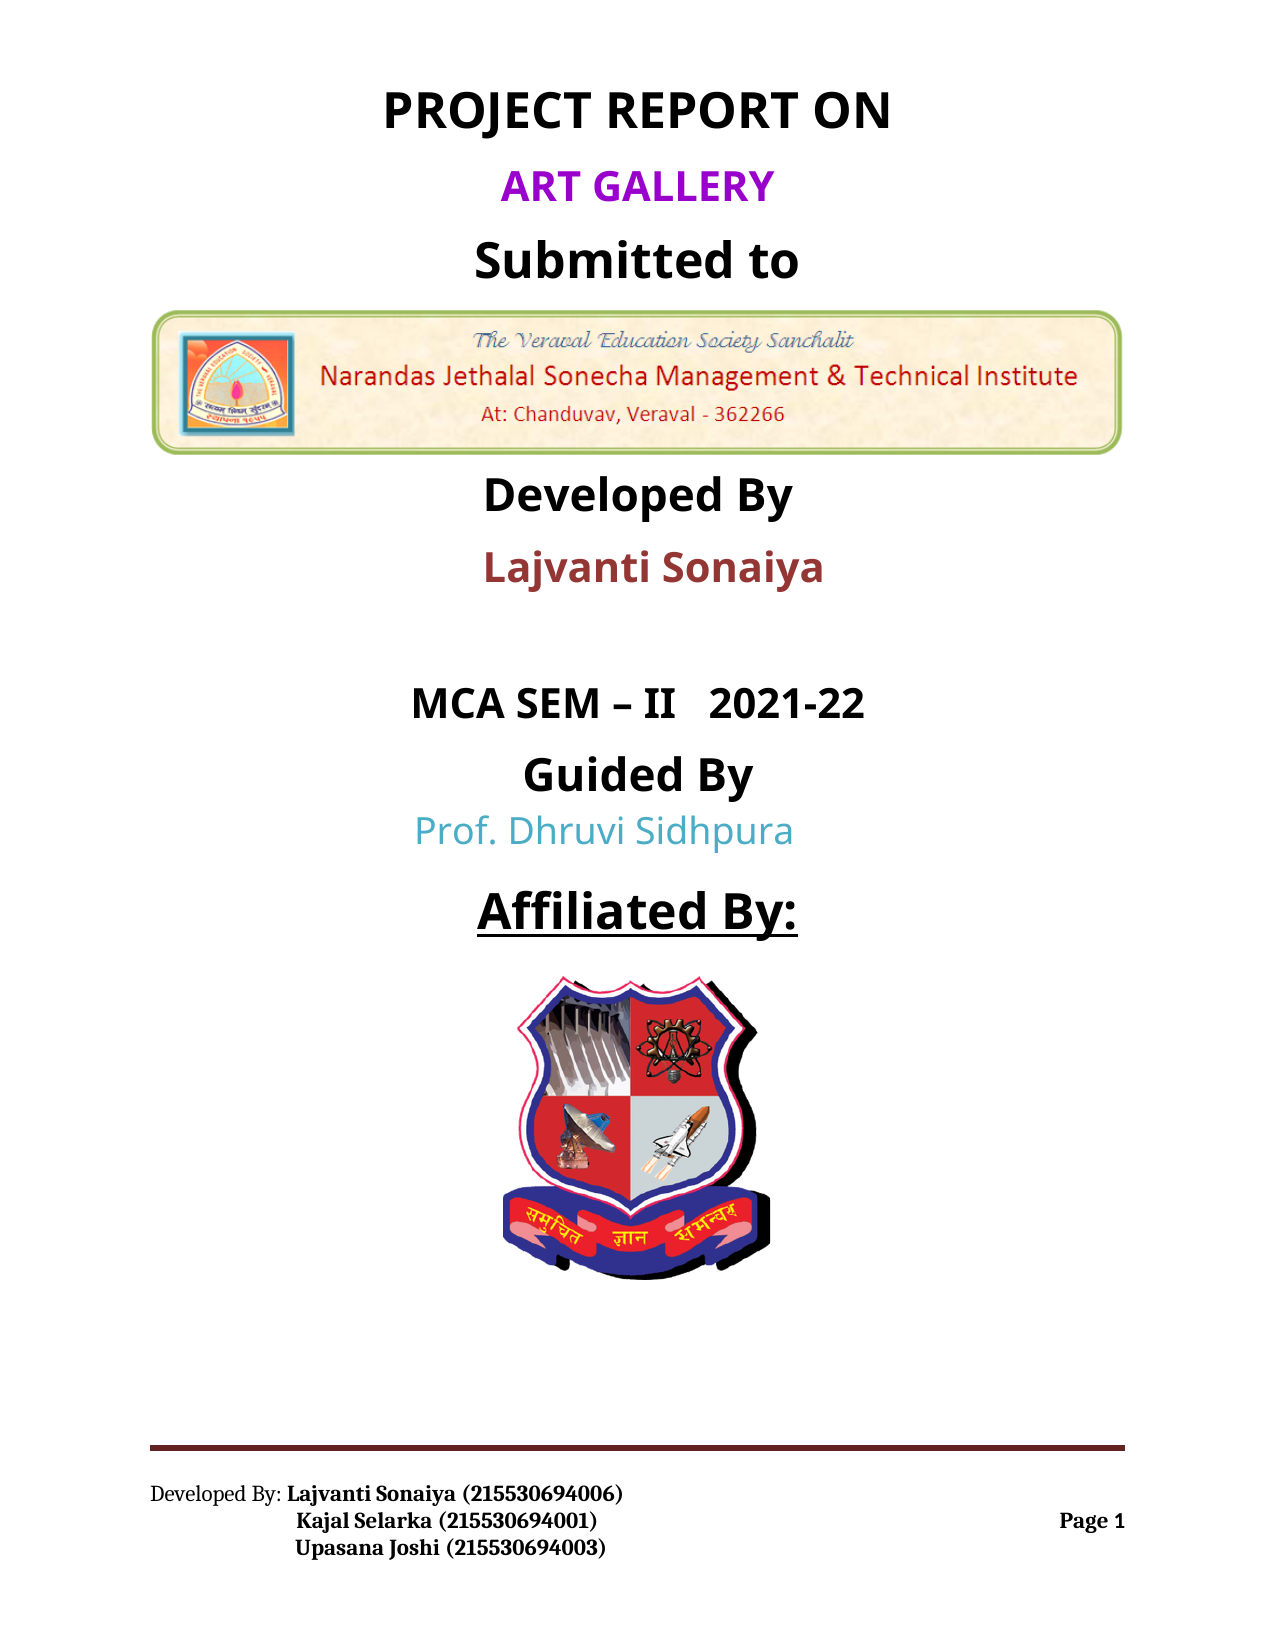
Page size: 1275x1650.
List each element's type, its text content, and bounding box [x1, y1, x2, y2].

picture [150, 306, 1125, 458]
text Submitted to [150, 225, 1125, 293]
text Affiliated By: [150, 876, 1125, 944]
text Lajvanti Sonaiya [375, 538, 1125, 594]
text MCA SEM – II 2021-22 [150, 674, 1125, 731]
text ART GALLERY [150, 157, 1125, 213]
text Prof. Dhruvi Sidhpura [375, 804, 1125, 855]
picture [503, 976, 771, 1280]
text Developed By [150, 463, 1125, 525]
text PROJECT REPORT ON [150, 75, 1125, 143]
text Guided By [150, 742, 1125, 804]
